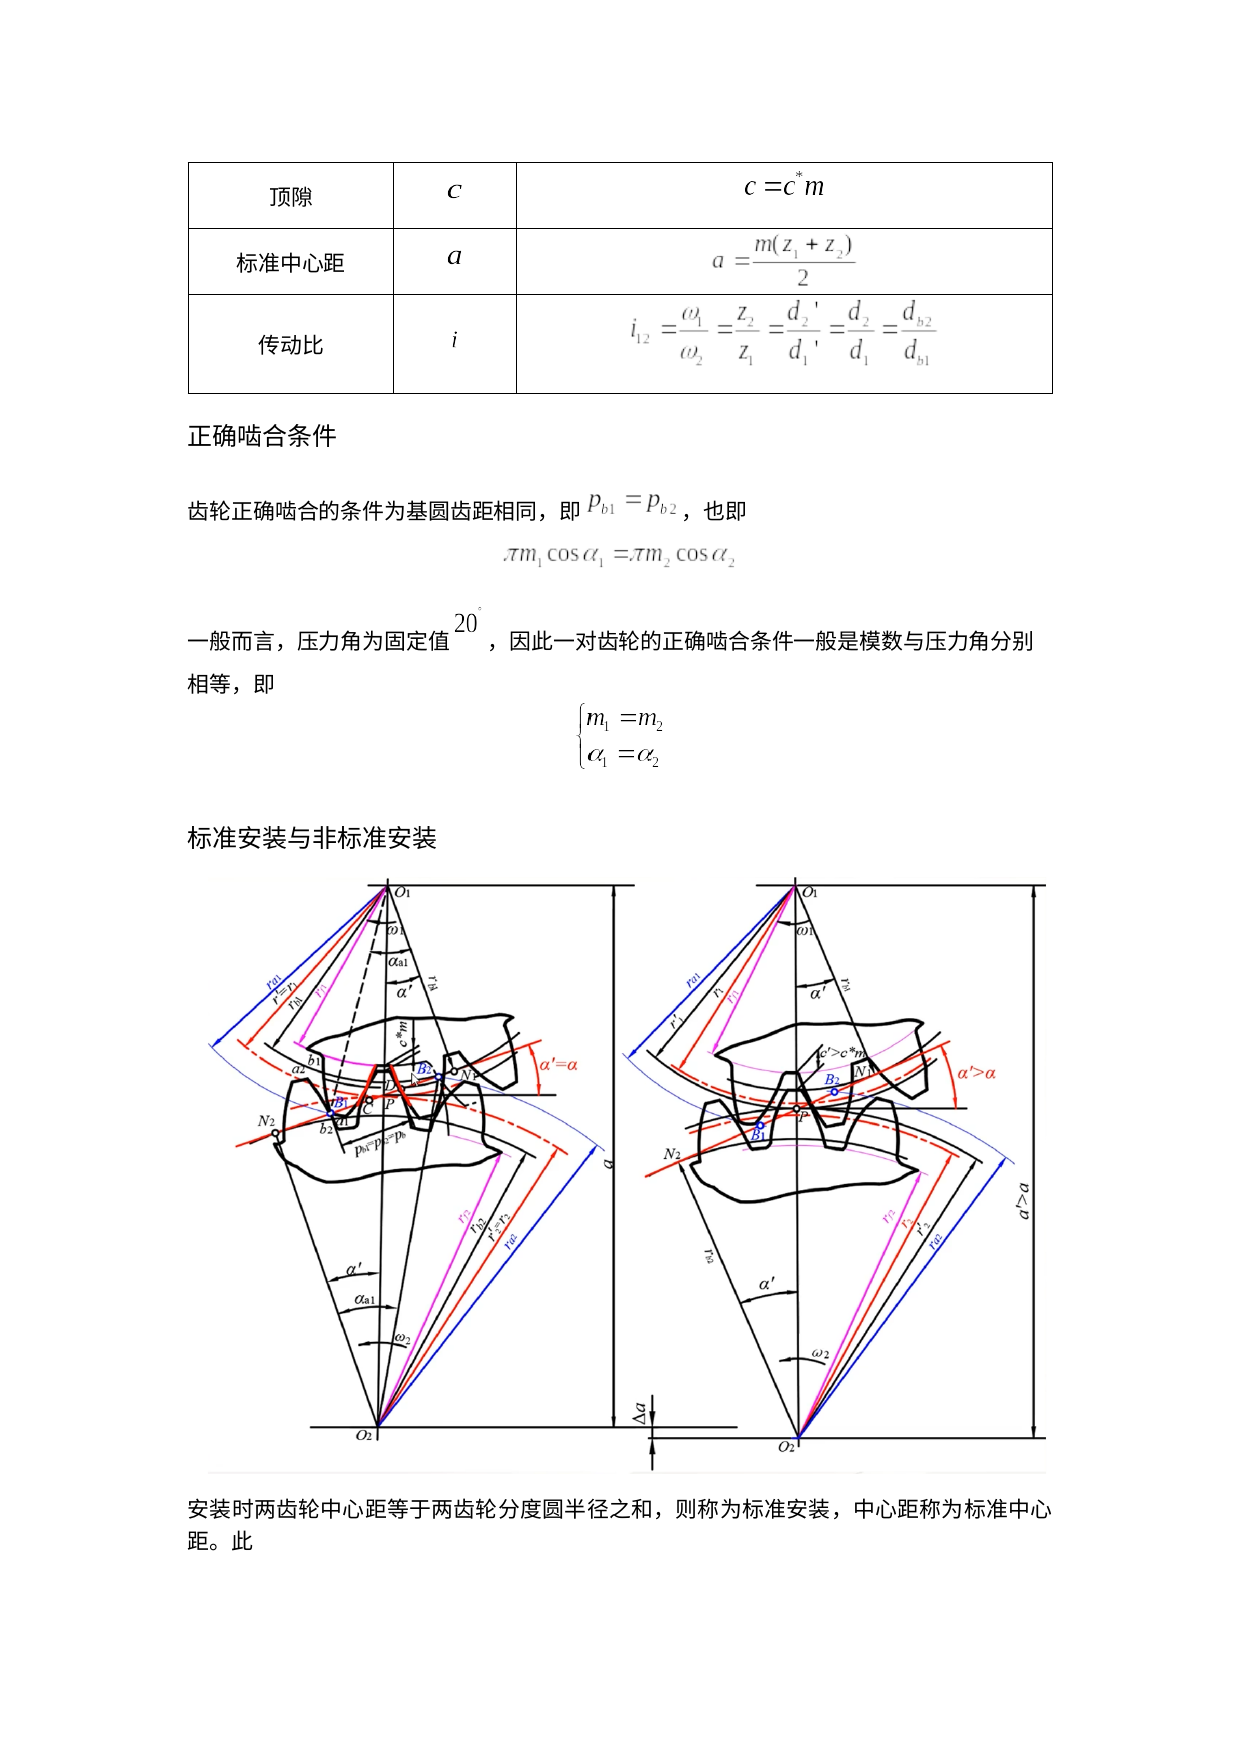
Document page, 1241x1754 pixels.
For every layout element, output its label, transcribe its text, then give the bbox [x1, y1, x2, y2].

table_cell [517, 295, 1052, 393]
picture [207, 877, 1047, 1474]
table_cell 传动比 [189, 295, 393, 393]
table_cell [394, 229, 516, 294]
subtitle 标准安装与非标准安装 [187, 804, 1053, 869]
subtitle 正确啮合条件 [187, 402, 1053, 467]
table_cell [394, 163, 516, 228]
table_cell [517, 229, 1052, 294]
table_cell 标准中心距 [189, 229, 393, 294]
table_cell 顶隙 [189, 163, 393, 228]
text 齿轮正确啮合的条件为基圆齿距相同，即，也即 [187, 471, 1053, 536]
text 一般而言，压力角为固定值，因此一对齿轮的正确啮合条件一般是模数与压力角分别相等，即 [187, 601, 1053, 699]
table_cell [394, 295, 516, 393]
table_cell [517, 163, 1052, 228]
